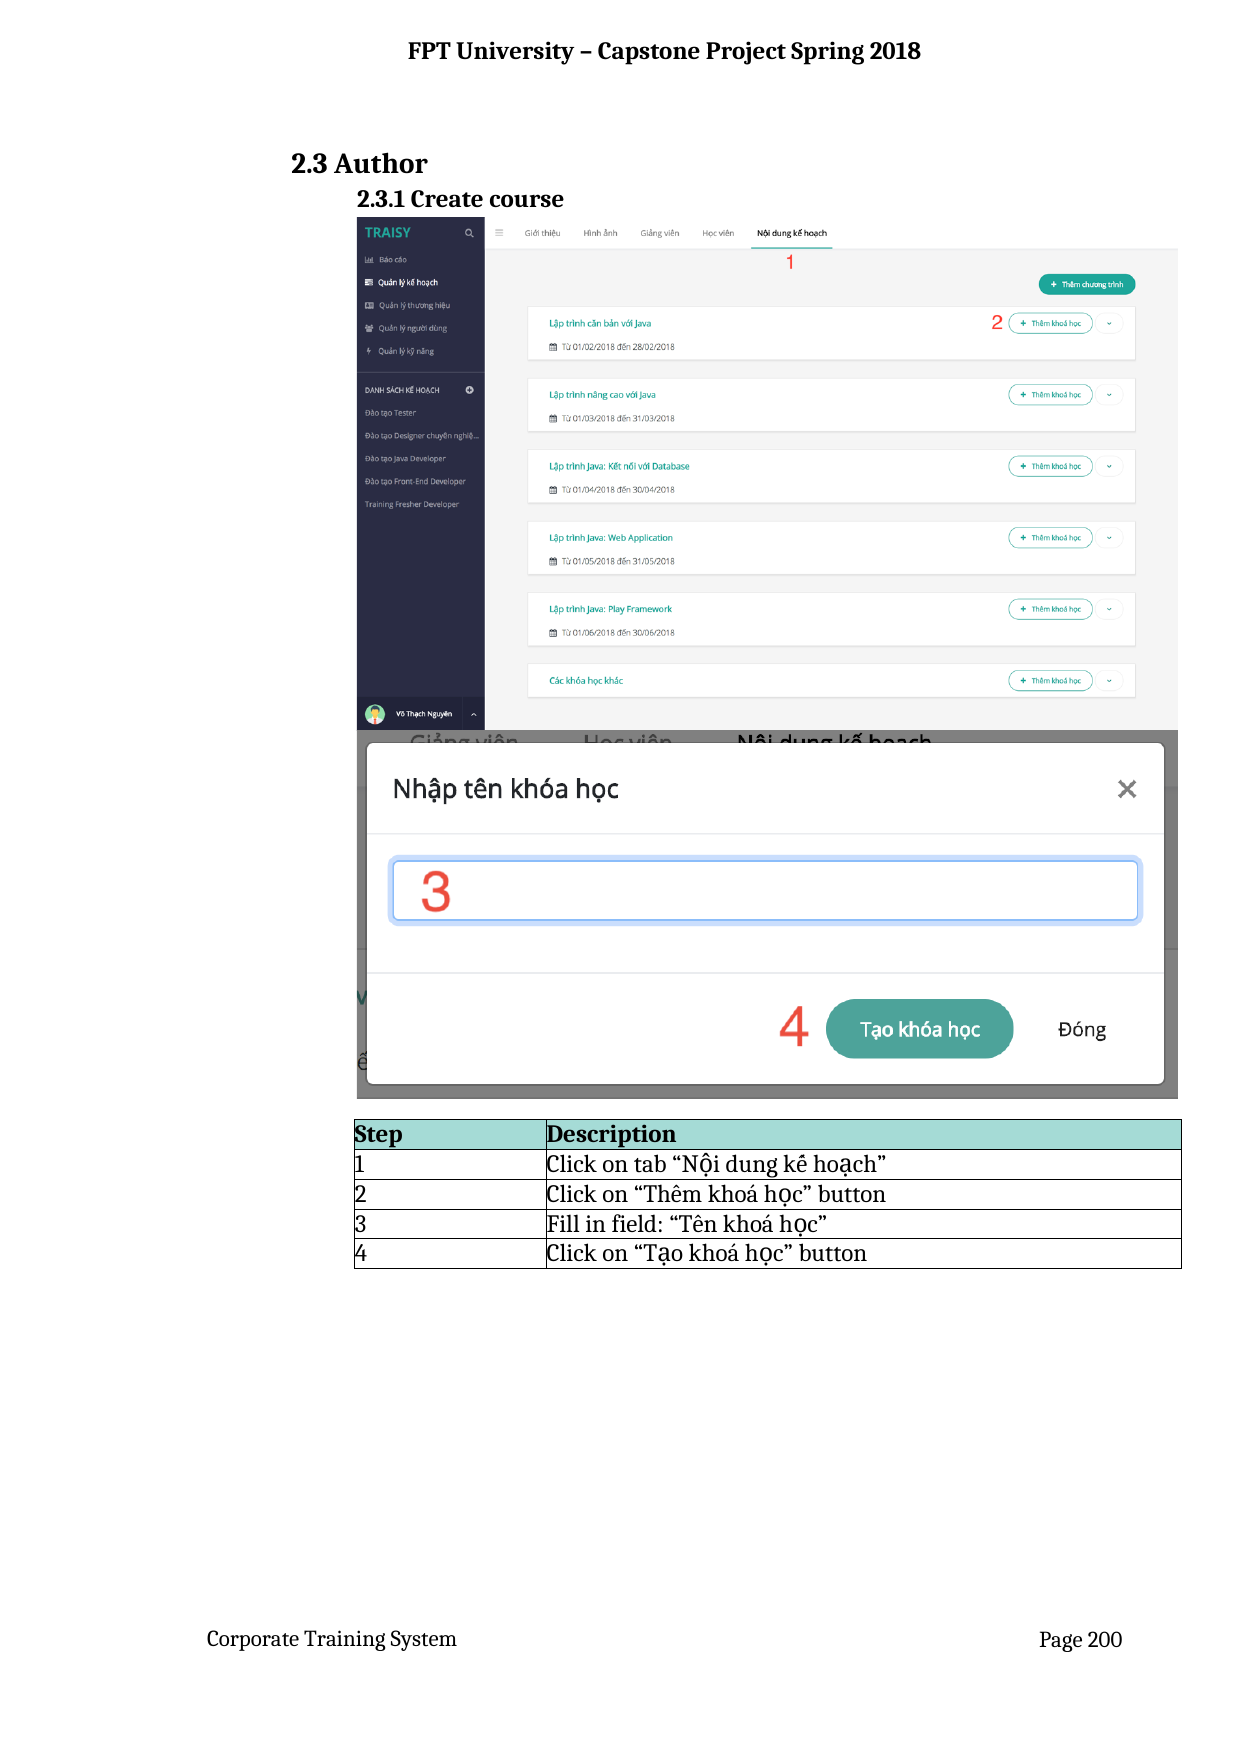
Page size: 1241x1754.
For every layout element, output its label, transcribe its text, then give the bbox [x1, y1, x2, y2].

subtitle 2.3 Author [291, 148, 1122, 181]
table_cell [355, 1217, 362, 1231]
picture [356, 217, 1178, 1099]
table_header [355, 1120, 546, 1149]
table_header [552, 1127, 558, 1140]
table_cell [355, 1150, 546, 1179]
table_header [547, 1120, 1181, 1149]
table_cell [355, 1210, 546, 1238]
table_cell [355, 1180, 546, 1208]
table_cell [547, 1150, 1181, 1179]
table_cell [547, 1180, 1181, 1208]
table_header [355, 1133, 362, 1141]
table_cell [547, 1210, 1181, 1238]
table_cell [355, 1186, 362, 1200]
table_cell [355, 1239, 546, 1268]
subtitle 2.3.1 Create course [357, 184, 1124, 213]
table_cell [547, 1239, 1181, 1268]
